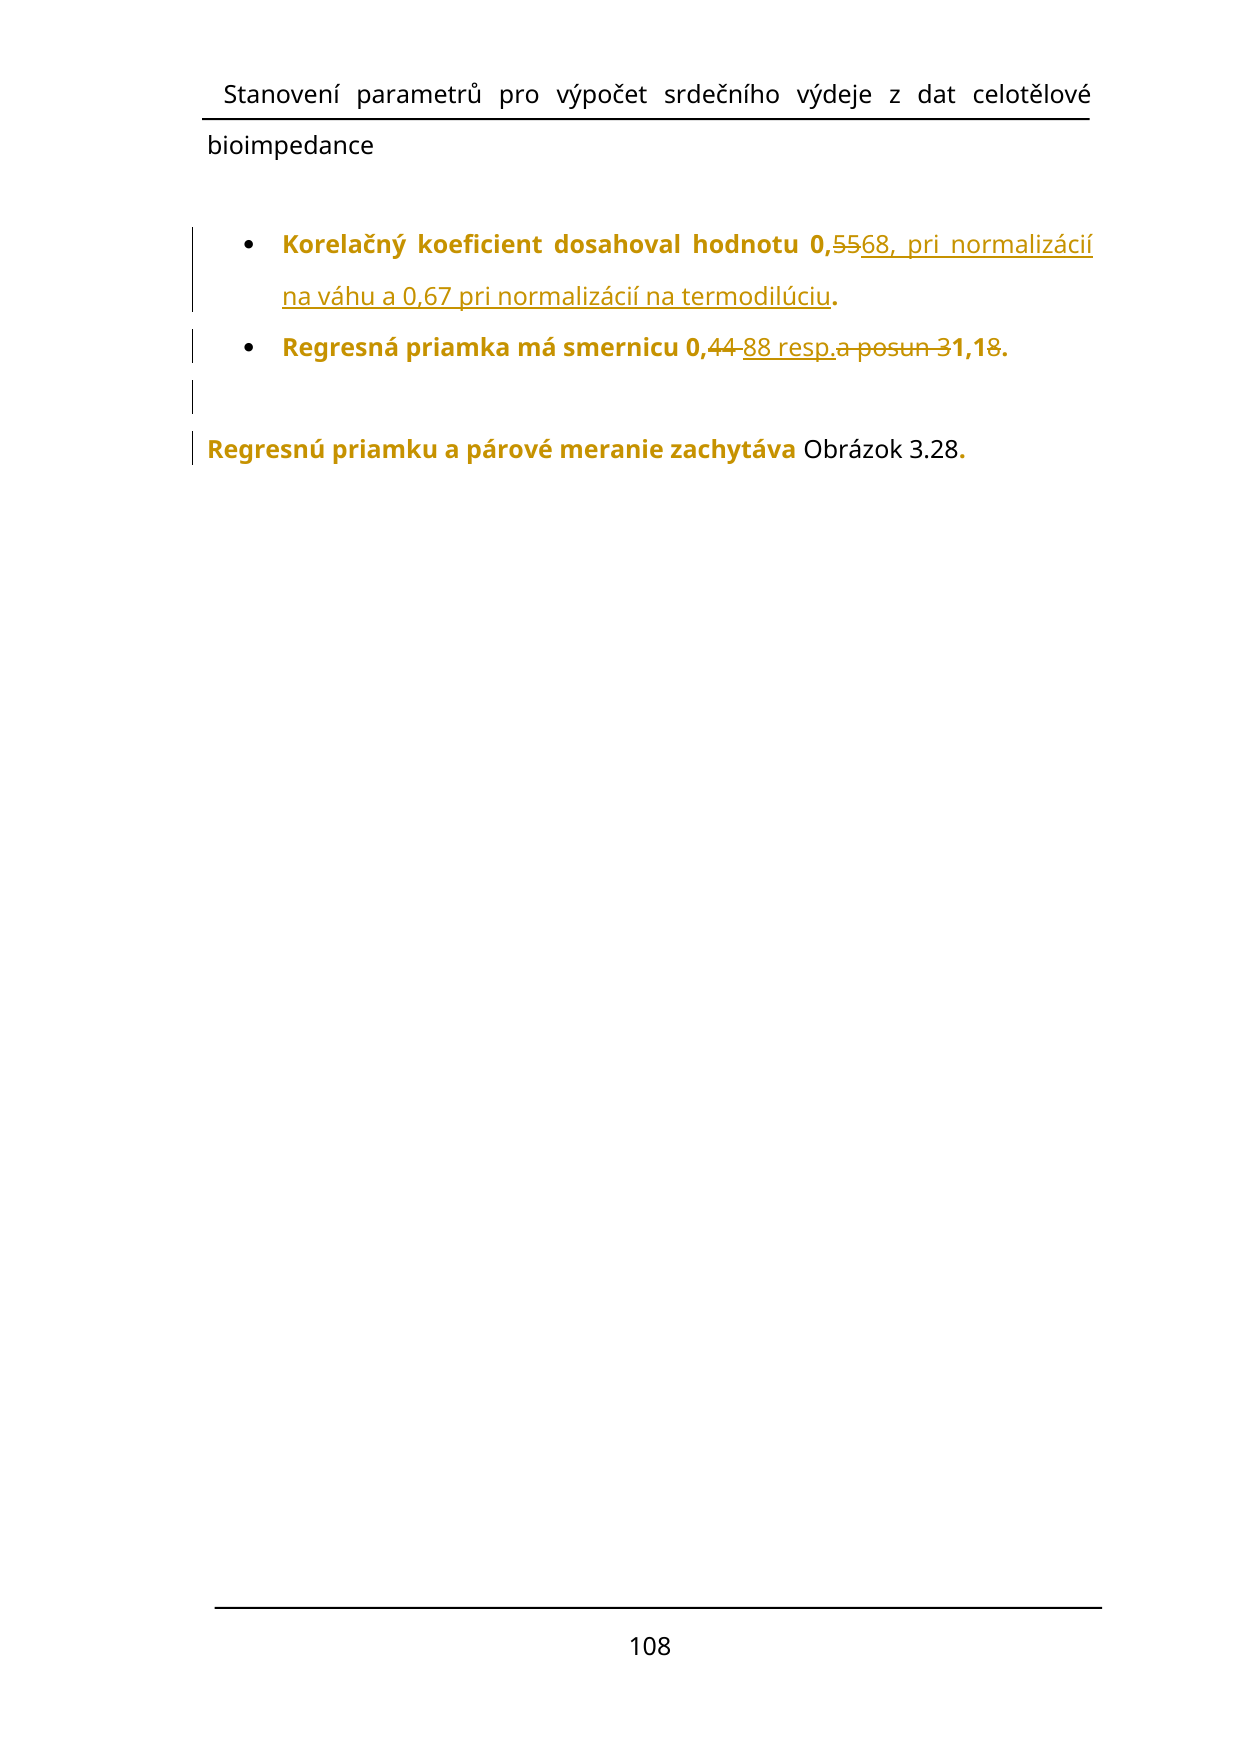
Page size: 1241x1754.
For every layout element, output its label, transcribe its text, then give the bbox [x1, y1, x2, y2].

list Korelačný koeficient dosahoval hodnotu 0,. [244, 227, 1092, 312]
text Regresnú priamku a párové meranie zachytáva . [207, 431, 1092, 465]
list Regresná priamka má smernicu 0,1,1. [244, 329, 1092, 363]
